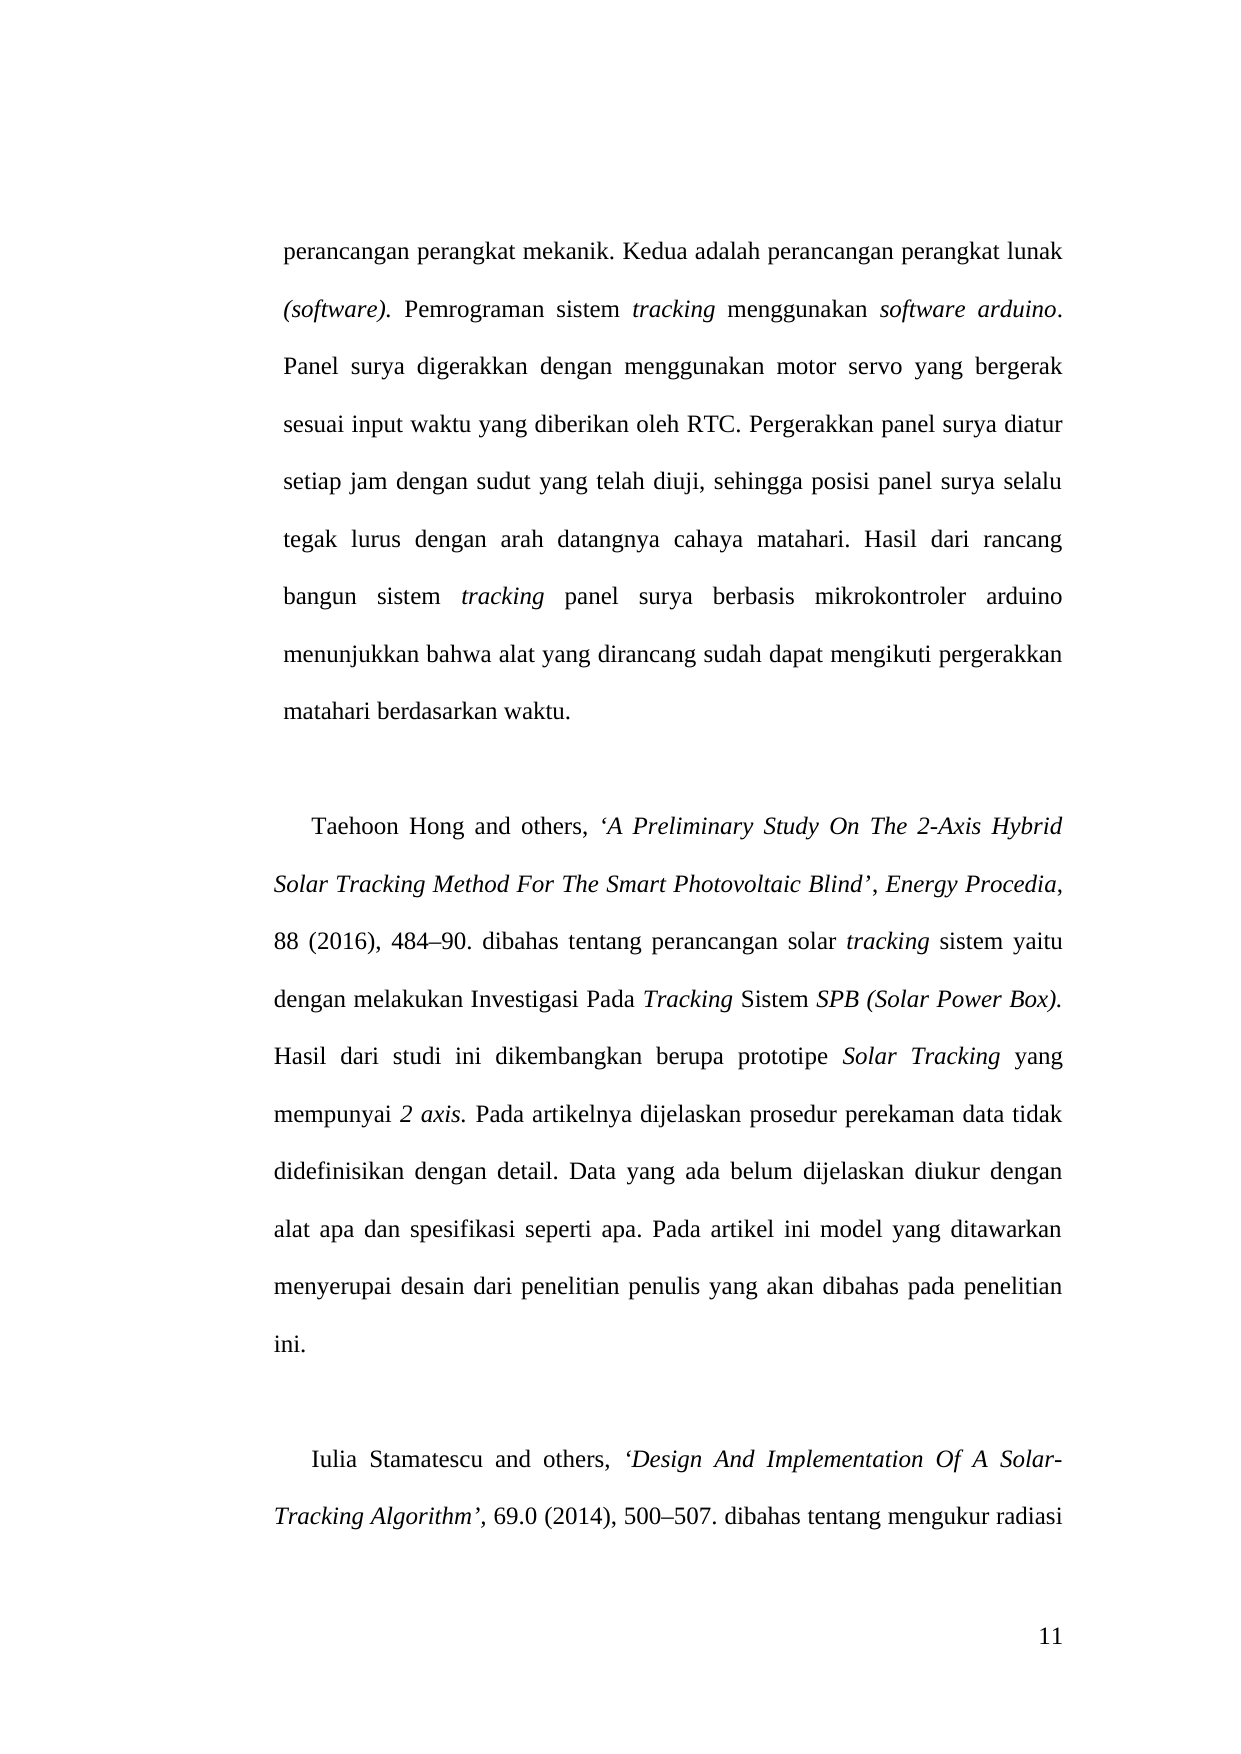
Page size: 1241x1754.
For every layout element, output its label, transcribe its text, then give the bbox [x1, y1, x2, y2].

text Taehoon Hong and others, ‘A Preliminary Study On The 2-Axis Hybrid Solar Tracking Method For The Smart Photovoltaic Blind’, Energy Procedia, 88 (2016), 484–90. dibahas tentang perancangan solar tracking sistem yaitu dengan melakukan Investigasi Pada Tracking Sistem SPB (Solar Power Box). Hasil dari studi ini dikembangkan berupa prototipe Solar Tracking yang mempunyai 2 axis. Pada artikelnya dijelaskan prosedur perekaman data tidak didefinisikan dengan detail. Data yang ada belum dijelaskan diukur dengan alat apa dan spesifikasi seperti apa. Pada artikel ini model yang ditawarkan menyerupai desain dari penelitian penulis yang akan dibahas pada penelitian ini. [274, 811, 1063, 1357]
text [283, 236, 1063, 725]
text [274, 1444, 1063, 1530]
